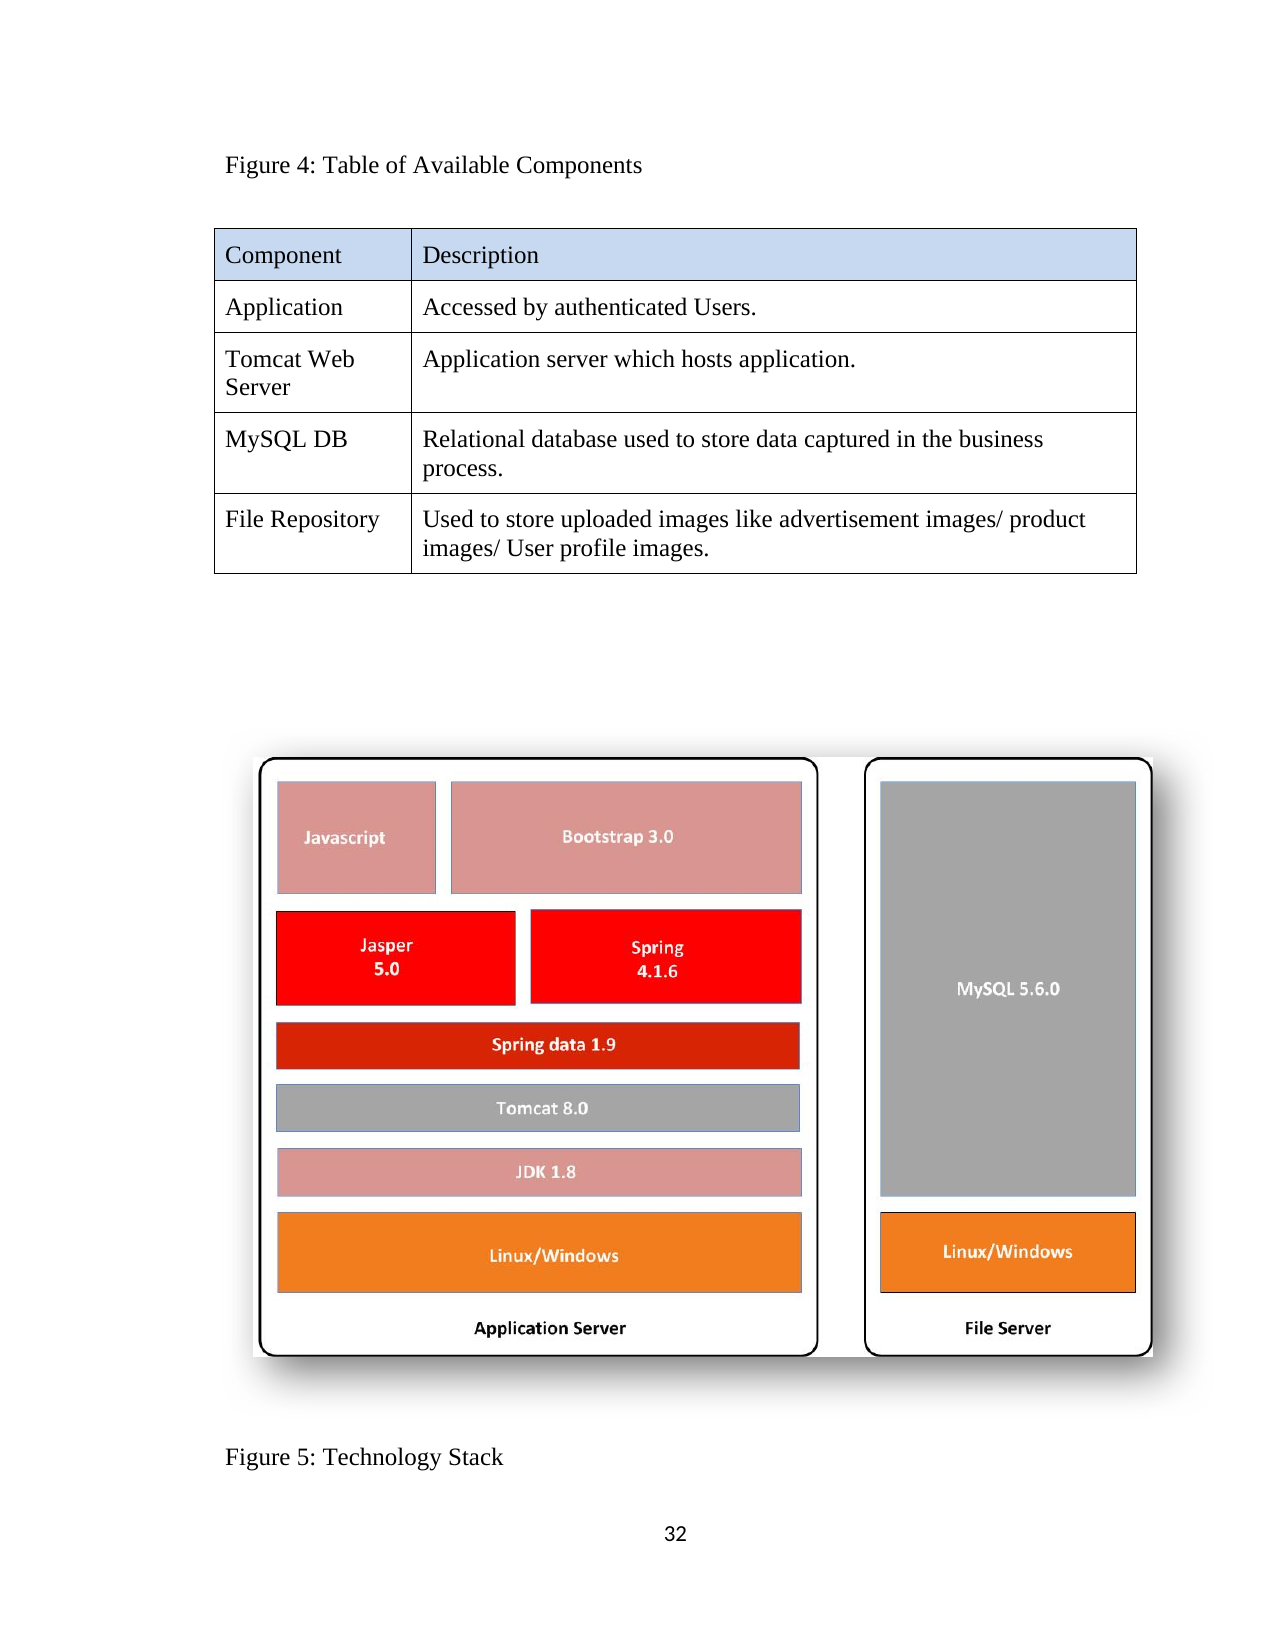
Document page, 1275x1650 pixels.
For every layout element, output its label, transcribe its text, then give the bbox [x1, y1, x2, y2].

table_cell Tomcat Web Server [215, 333, 411, 412]
table_header Description [412, 229, 1136, 280]
table_cell Used to store uploaded images like advertisement images/ product images/ User profile images. [412, 494, 1136, 573]
text Figure 5: Technology Stack [225, 1442, 1125, 1471]
table_cell Application server which hosts application. [412, 333, 1136, 412]
picture [253, 757, 1153, 1357]
table_cell File Repository [215, 494, 411, 573]
table_cell Relational database used to store data captured in the business process. [412, 413, 1136, 492]
text Figure 4: Table of Available Components [225, 150, 1125, 179]
table_cell Accessed by authenticated Users. [412, 281, 1136, 332]
table_cell MySQL DB [215, 413, 411, 492]
table_header Component [215, 229, 411, 280]
table_cell Application [215, 281, 411, 332]
